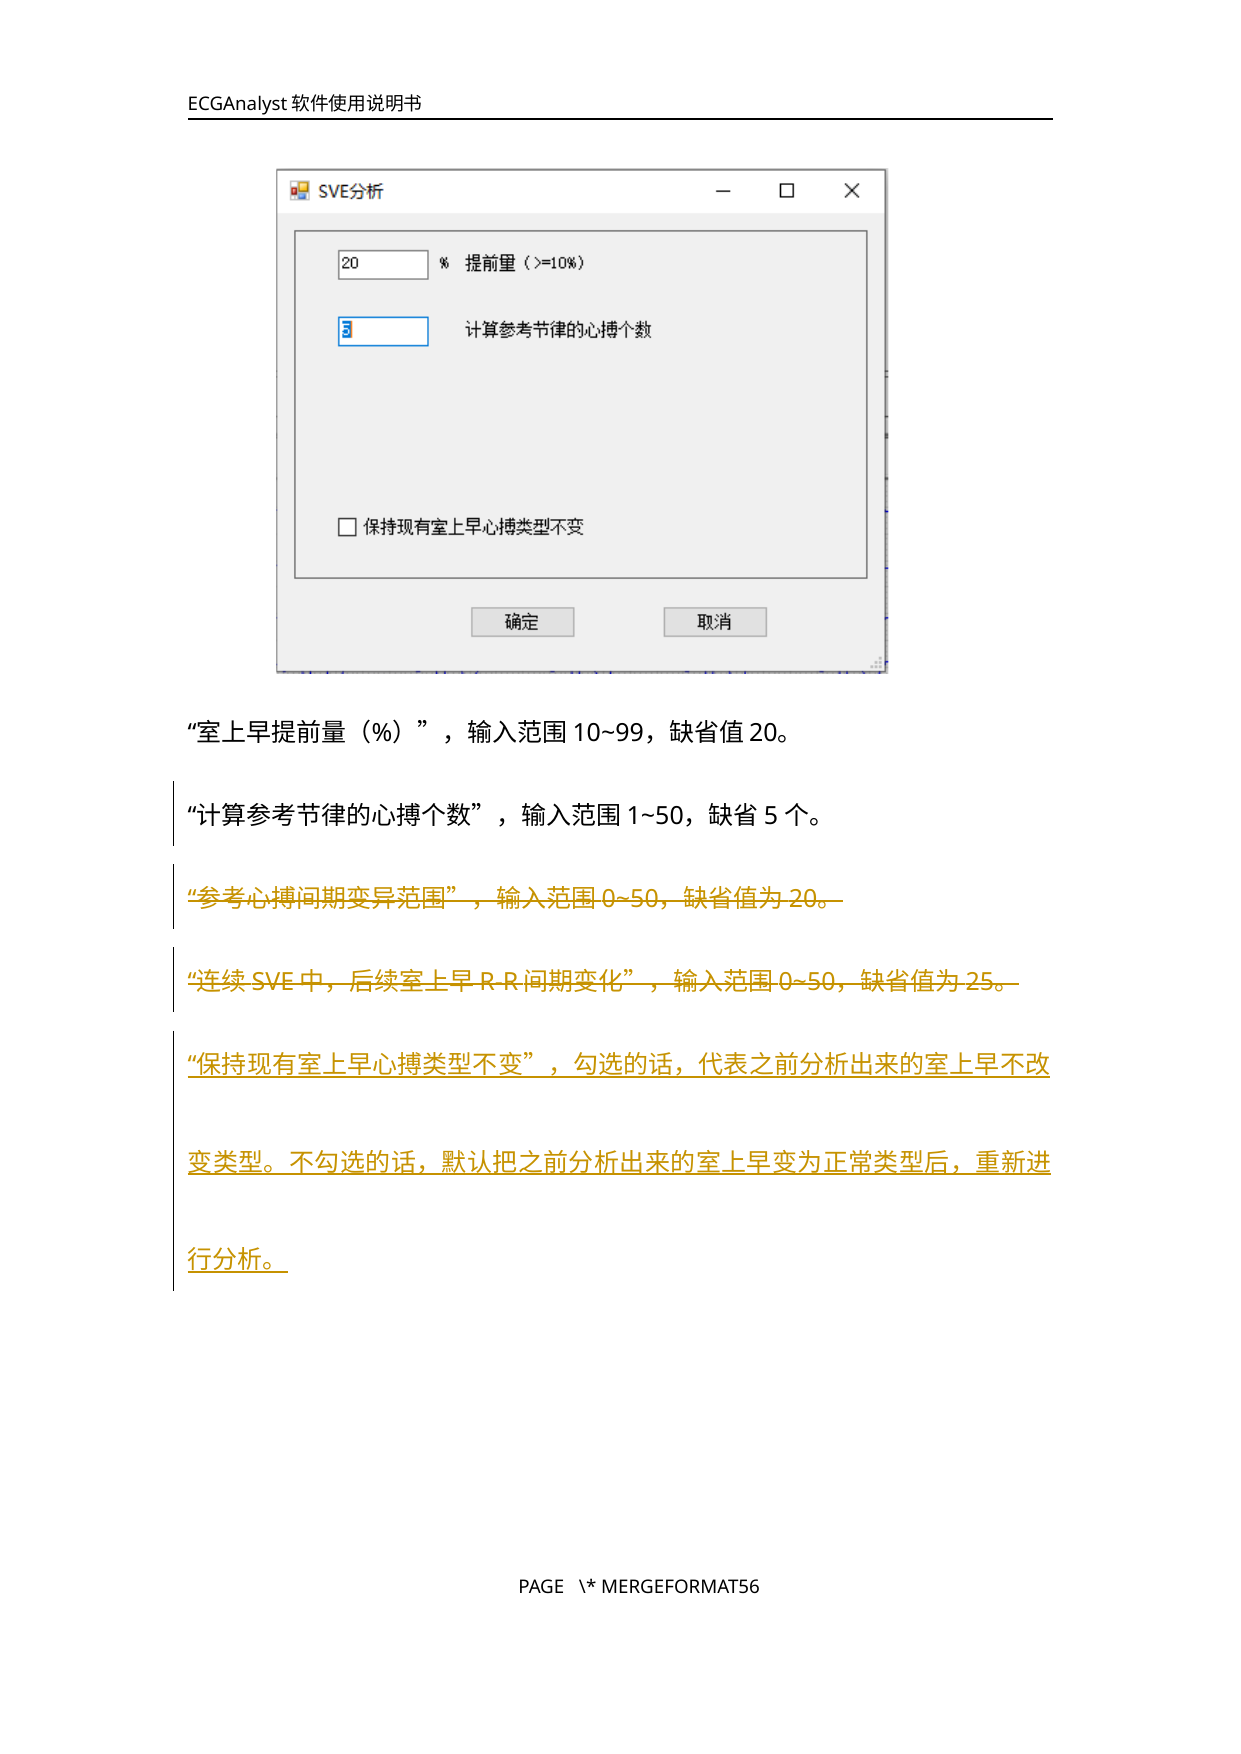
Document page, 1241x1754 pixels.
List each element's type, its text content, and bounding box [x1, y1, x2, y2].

text “室上早提前量（%）”，输入范围10~99，缺省值20。 [187, 698, 1053, 763]
text “计算参考节律的心搏个数”，输入范围1~50，缺省5 个。 [187, 781, 1053, 846]
picture [276, 168, 889, 674]
